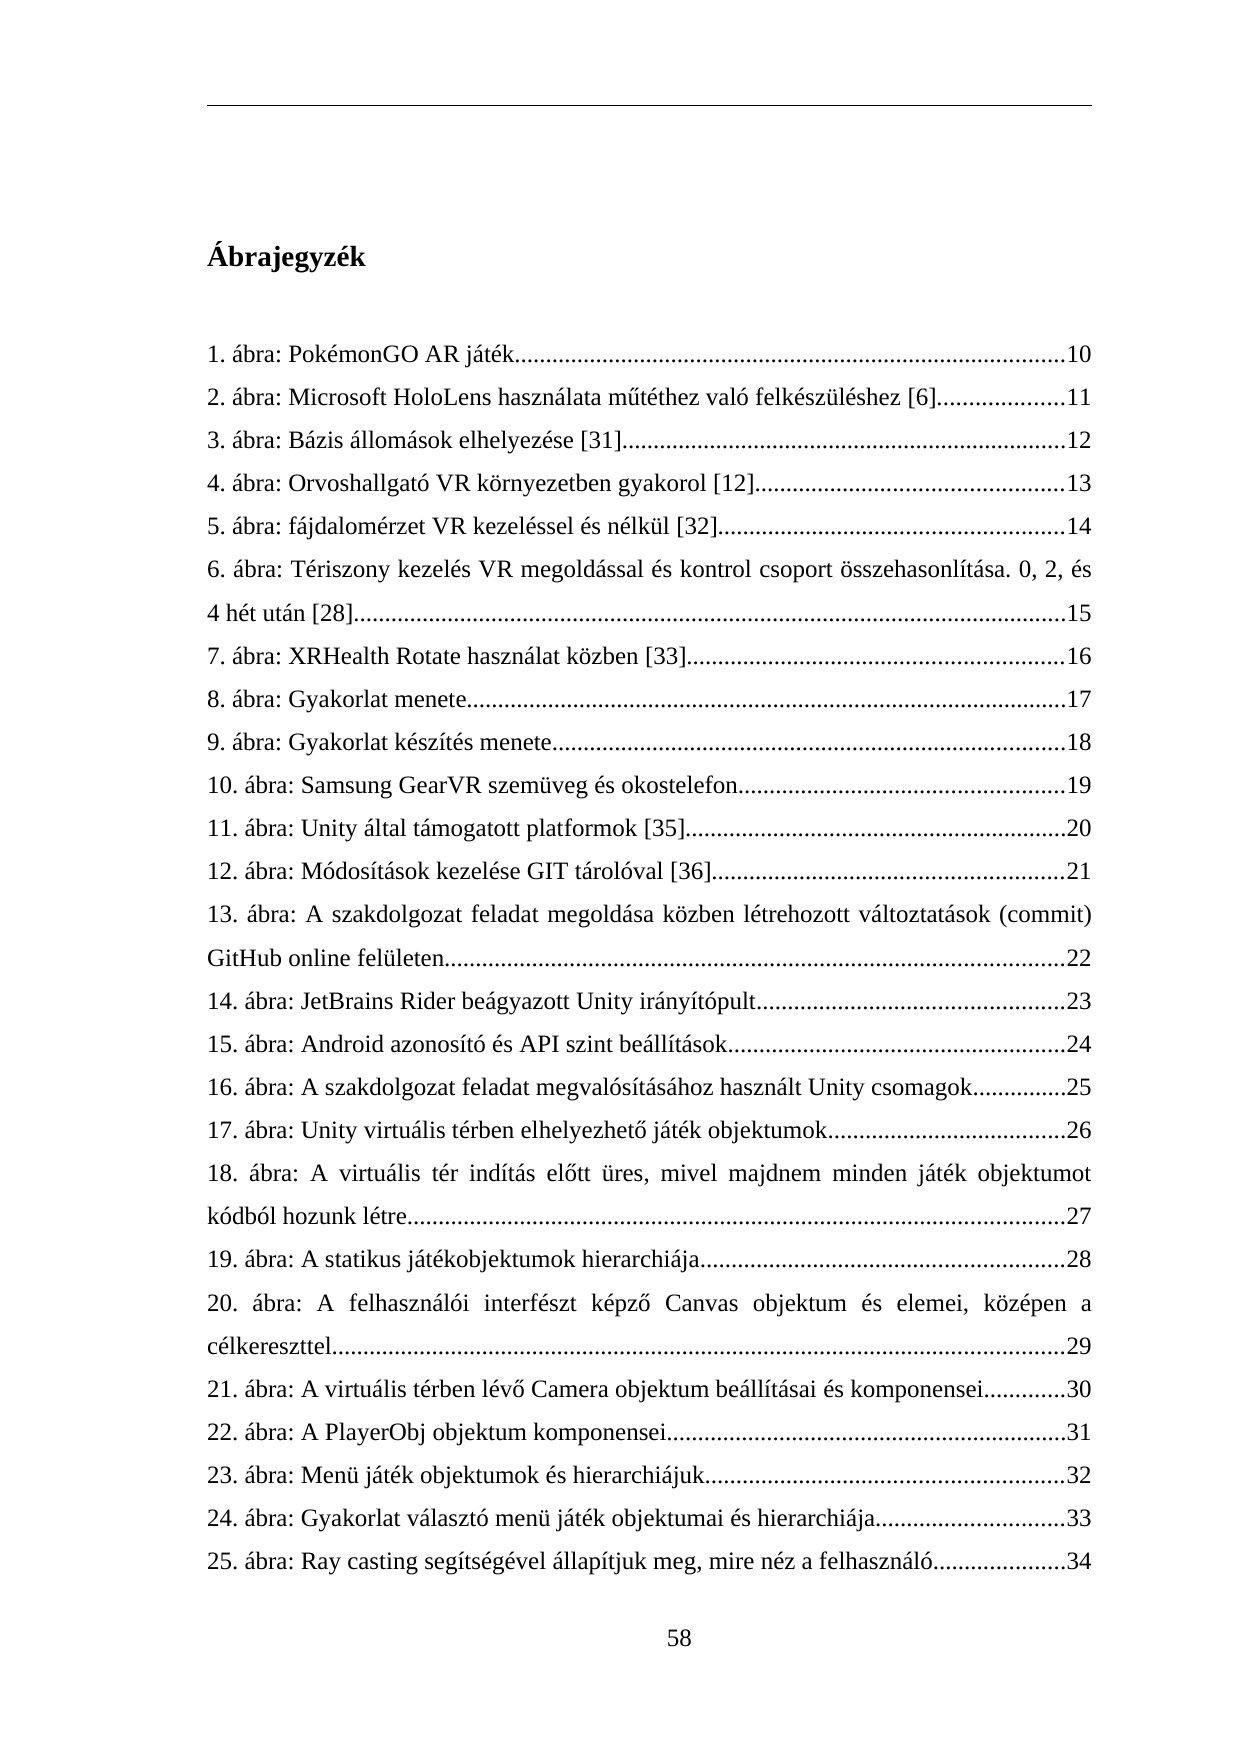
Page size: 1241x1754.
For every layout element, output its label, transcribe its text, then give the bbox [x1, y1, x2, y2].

text 15. ábra: Android azonosító és API szint beállítások 24 [207, 1029, 1092, 1058]
text 24. ábra: Gyakorlat választó menü játék objektumai és hierarchiája 33 [207, 1503, 1092, 1532]
text 9. ábra: Gyakorlat készítés menete 18 [207, 727, 1092, 756]
text Ábrajegyzék [207, 239, 1092, 272]
text 10. ábra: Samsung GearVR szemüveg és okostelefon 19 [207, 770, 1092, 799]
text 3. ábra: Bázis állomások elhelyezése [31] 12 [207, 425, 1092, 454]
text 8. ábra: Gyakorlat menete 17 [207, 684, 1092, 713]
text 7. ábra: XRHealth Rotate használat közben [33] 16 [207, 641, 1092, 669]
text 12. ábra: Módosítások kezelése GIT tárolóval [36] 21 [207, 856, 1092, 885]
text 20. ábra: A felhasználói interfészt képző Canvas objektum és elemei, középen a célkereszttel 29 [207, 1288, 1092, 1359]
text 18. ábra: A virtuális tér indítás előtt üres, mivel majdnem minden játék objektumot kódból hozunk létre 27 [207, 1158, 1092, 1230]
text 19. ábra: A statikus játékobjektumok hierarchiája 28 [207, 1244, 1092, 1273]
text 14. ábra: JetBrains Rider beágyazott Unity irányítópult 23 [207, 986, 1092, 1014]
text 13. ábra: A szakdolgozat feladat megoldása közben létrehozott változtatások (commit) GitHub online felületen 22 [207, 899, 1092, 971]
text 22. ábra: A PlayerObj objektum komponensei 31 [207, 1417, 1092, 1446]
text 4. ábra: Orvoshallgató VR környezetben gyakorol [12] 13 [207, 468, 1092, 497]
text 6. ábra: Tériszony kezelés VR megoldással és kontrol csoport összehasonlítása. 0, 2, és 4 hét után [28] 15 [207, 554, 1092, 626]
text 5. ábra: fájdalomérzet VR kezeléssel és nélkül [32] 14 [207, 511, 1092, 540]
text 16. ábra: A szakdolgozat feladat megvalósításához használt Unity csomagok 25 [207, 1072, 1092, 1101]
text 17. ábra: Unity virtuális térben elhelyezhető játék objektumok 26 [207, 1115, 1092, 1144]
text 23. ábra: Menü játék objektumok és hierarchiájuk 32 [207, 1460, 1092, 1489]
text 25. ábra: Ray casting segítségével állapítjuk meg, mire néz a felhasználó 34 [207, 1546, 1092, 1575]
text 11. ábra: Unity által támogatott platformok [35] 20 [207, 813, 1092, 842]
text 21. ábra: A virtuális térben lévő Camera objektum beállításai és komponensei 30 [207, 1374, 1092, 1403]
text 1. ábra: PokémonGO AR játék 10 [207, 339, 1092, 368]
text 2. ábra: Microsoft HoloLens használata műtéthez való felkészüléshez [6] 11 [207, 382, 1092, 411]
